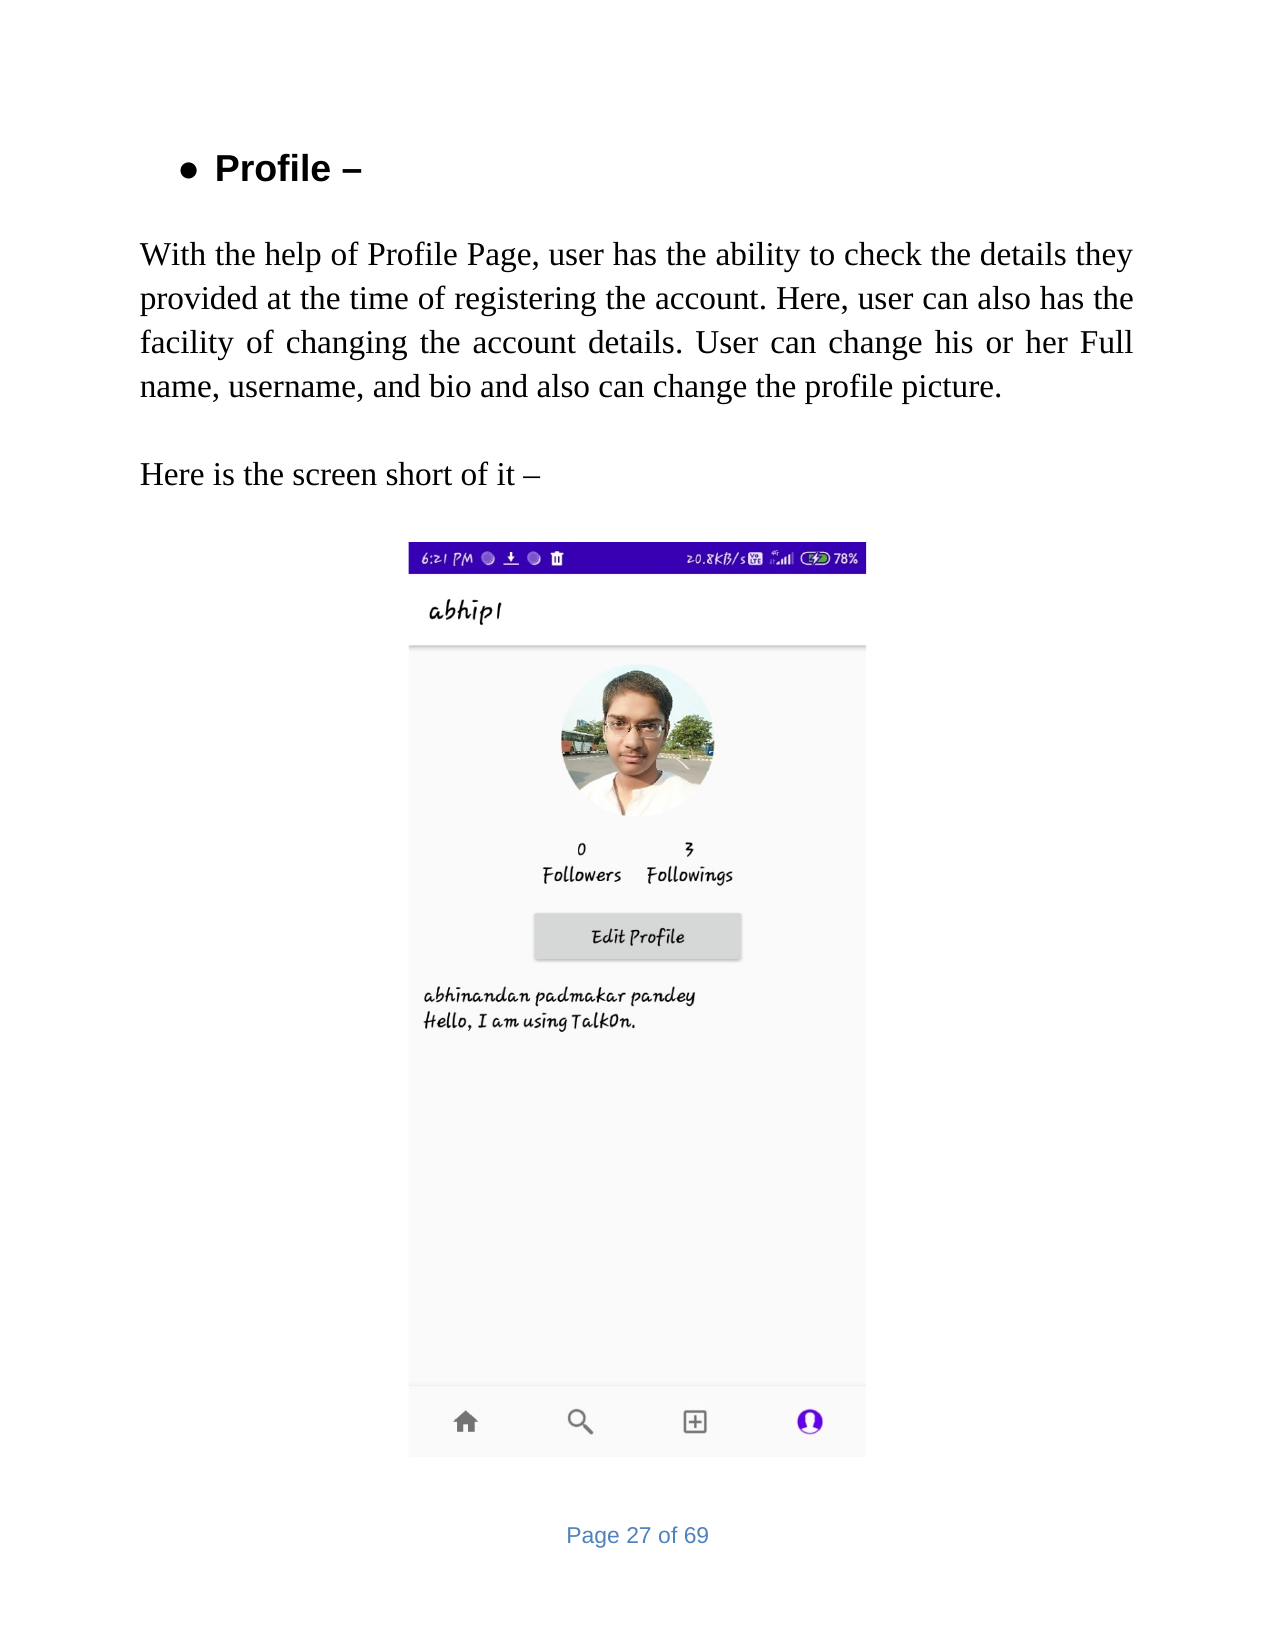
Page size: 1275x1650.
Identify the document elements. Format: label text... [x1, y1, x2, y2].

text Here is the screen short of it – [139, 454, 1135, 493]
list Profile – [177, 146, 1135, 189]
picture [408, 542, 867, 1457]
text With the help of Profile Page, user has the ability to check the details they provided at the time of registering the account. Here, user can also has the facility of changing the account details. User can change his or her Full name, username, and bio and also can change the profile picture. [139, 234, 1135, 404]
